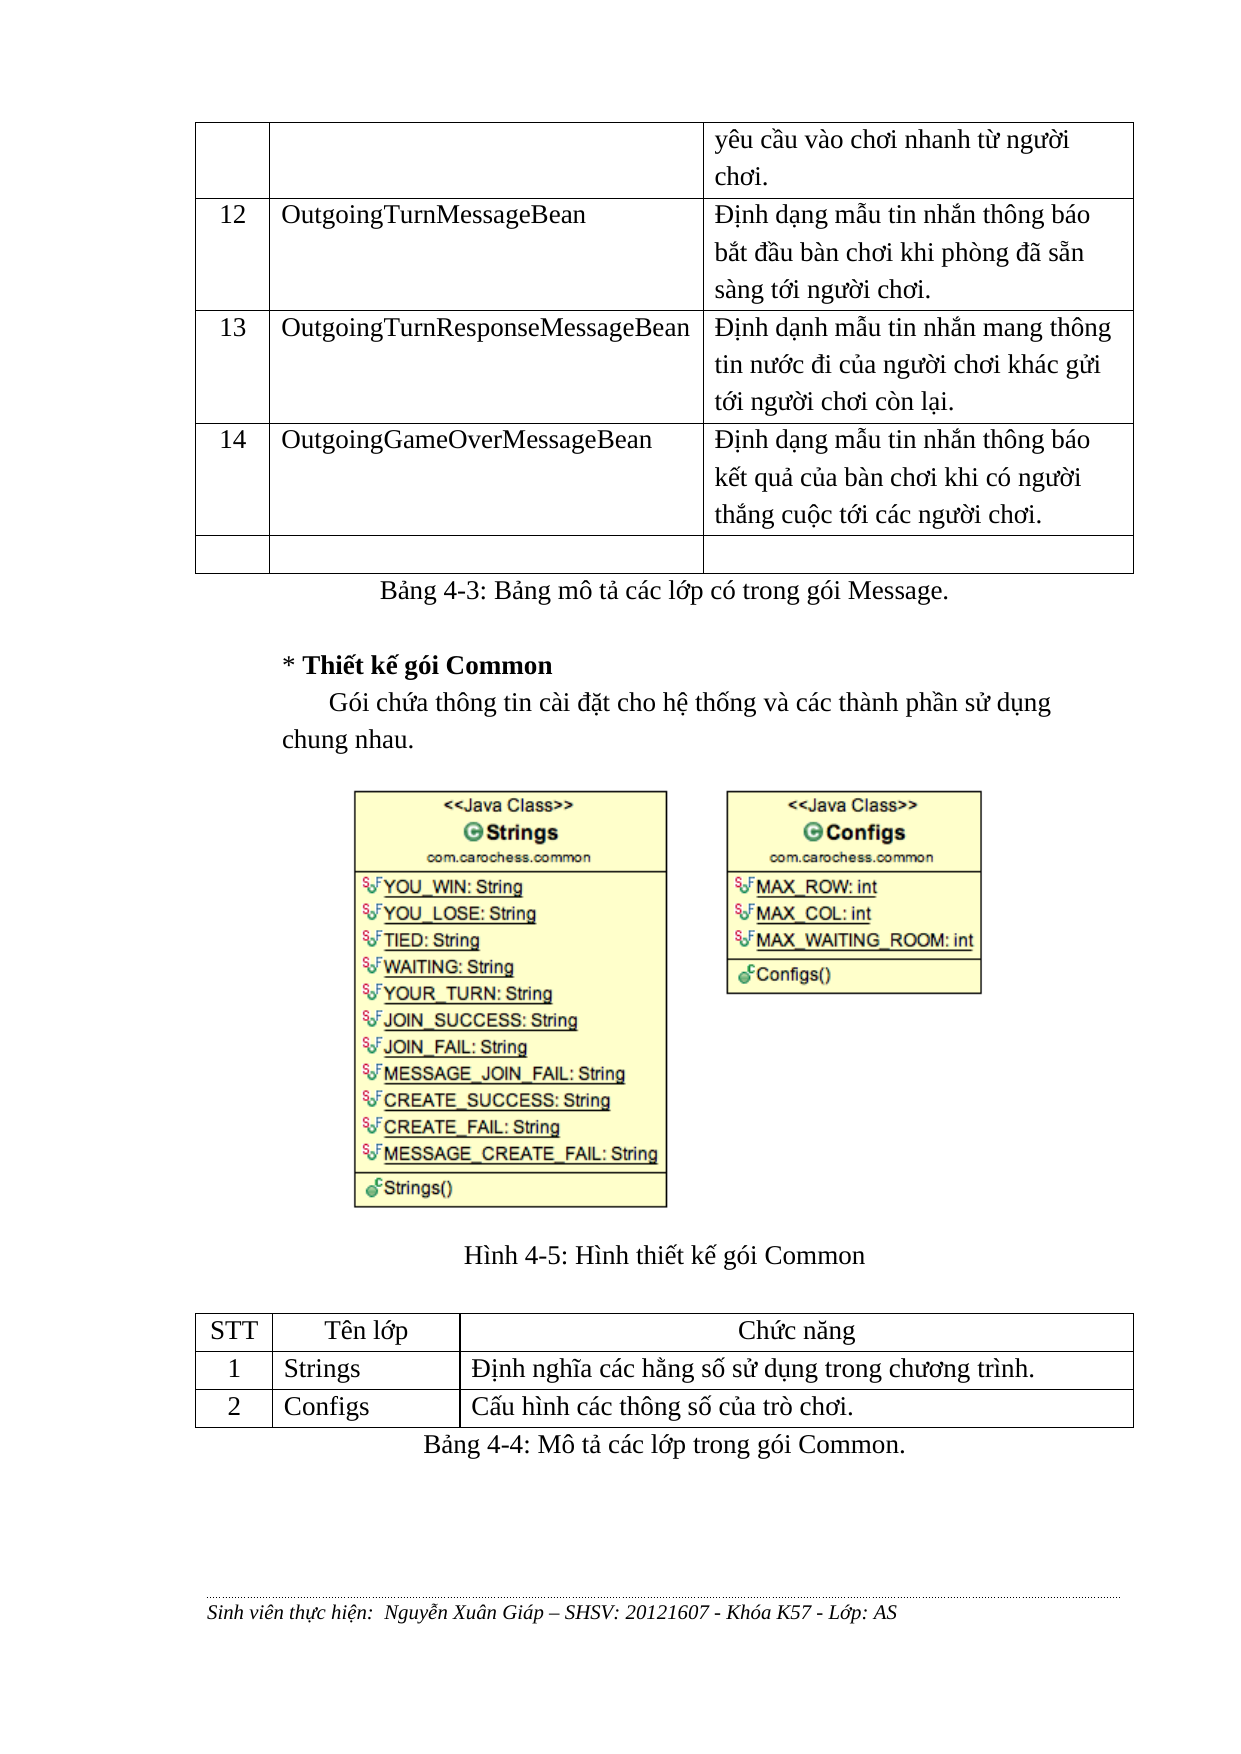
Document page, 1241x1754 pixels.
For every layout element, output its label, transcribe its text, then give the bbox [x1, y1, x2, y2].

table_cell [196, 536, 269, 573]
text Bảng 4-4: Mô tả các lớp trong gói Common. [207, 1428, 1122, 1459]
table_cell OutgoingTurnResponseMessageBean [270, 311, 703, 422]
table_cell OutgoingGameOverMessageBean [270, 424, 703, 535]
table_cell [270, 536, 703, 573]
text Bảng 4-3: Bảng mô tả các lớp có trong gói Message. [207, 574, 1122, 605]
table_cell Cấu hình các thông số của trò chơi. [461, 1390, 1133, 1427]
table_cell Định nghĩa các hằng số sử dụng trong chương trình. [461, 1352, 1133, 1389]
table_cell 11 [196, 123, 269, 197]
table_header STT [196, 1314, 272, 1351]
table_cell Configs [273, 1390, 459, 1427]
table_cell 13 [196, 311, 269, 422]
table_cell 14 [196, 424, 269, 535]
table_cell OutgoingTurnMessageBean [270, 199, 703, 310]
table_cell Định dạng mẫu tin nhắn thông báo bắt đầu bàn chơi khi phòng đã sẵn sàng tới người chơi. [704, 199, 1133, 310]
table_header Tên lớp [273, 1314, 459, 1351]
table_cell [270, 123, 703, 197]
table_cell 12 [196, 199, 269, 310]
text * Thiết kế gói Common [207, 649, 1122, 680]
table_header Chức năng [461, 1314, 1133, 1351]
table_cell 2 [196, 1390, 272, 1427]
table_cell 1 [196, 1352, 272, 1389]
table_cell Strings [273, 1352, 459, 1389]
table_cell [704, 536, 1133, 573]
text Gói chứa thông tin cài đặt cho hệ thống và các thành phần sử dụng chung nhau. [282, 686, 1122, 754]
text Hình 4-5: Hình thiết kế gói Common [207, 1239, 1122, 1270]
table_cell Định dạnh mẫu tin nhắn mang thông tin nước đi của người chơi khác gửi tới người chơi còn lại. [704, 311, 1133, 422]
table_cell Định dạng mẫu tin nhắn thông báo kết quả của bàn chơi khi có người thắng cuộc tới các người chơi. [704, 424, 1133, 535]
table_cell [704, 123, 1133, 197]
picture [206, 760, 1123, 1233]
